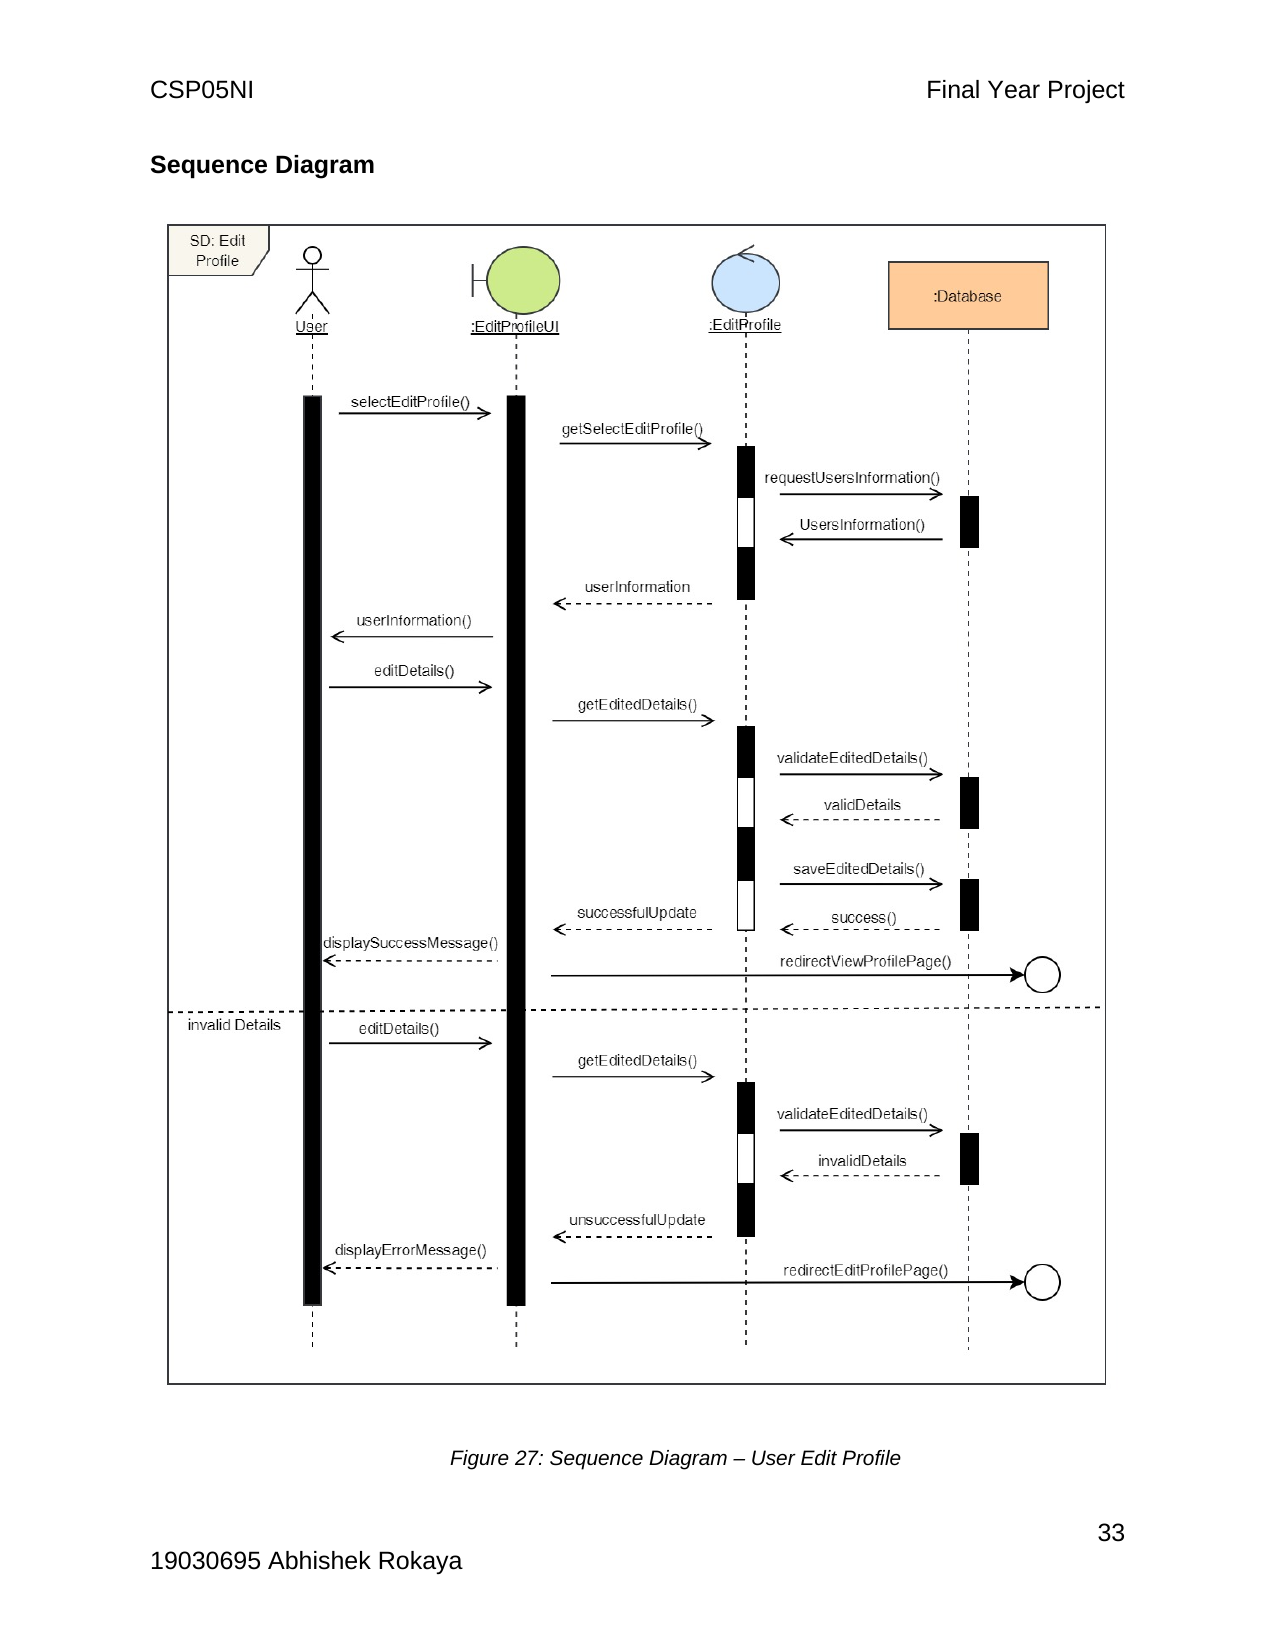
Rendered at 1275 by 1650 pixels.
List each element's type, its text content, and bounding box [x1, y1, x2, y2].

text Figure 27: Sequence Diagram – User Edit Profile [375, 1445, 1125, 1469]
picture [150, 207, 1125, 1401]
text Sequence Diagram [150, 150, 1125, 179]
